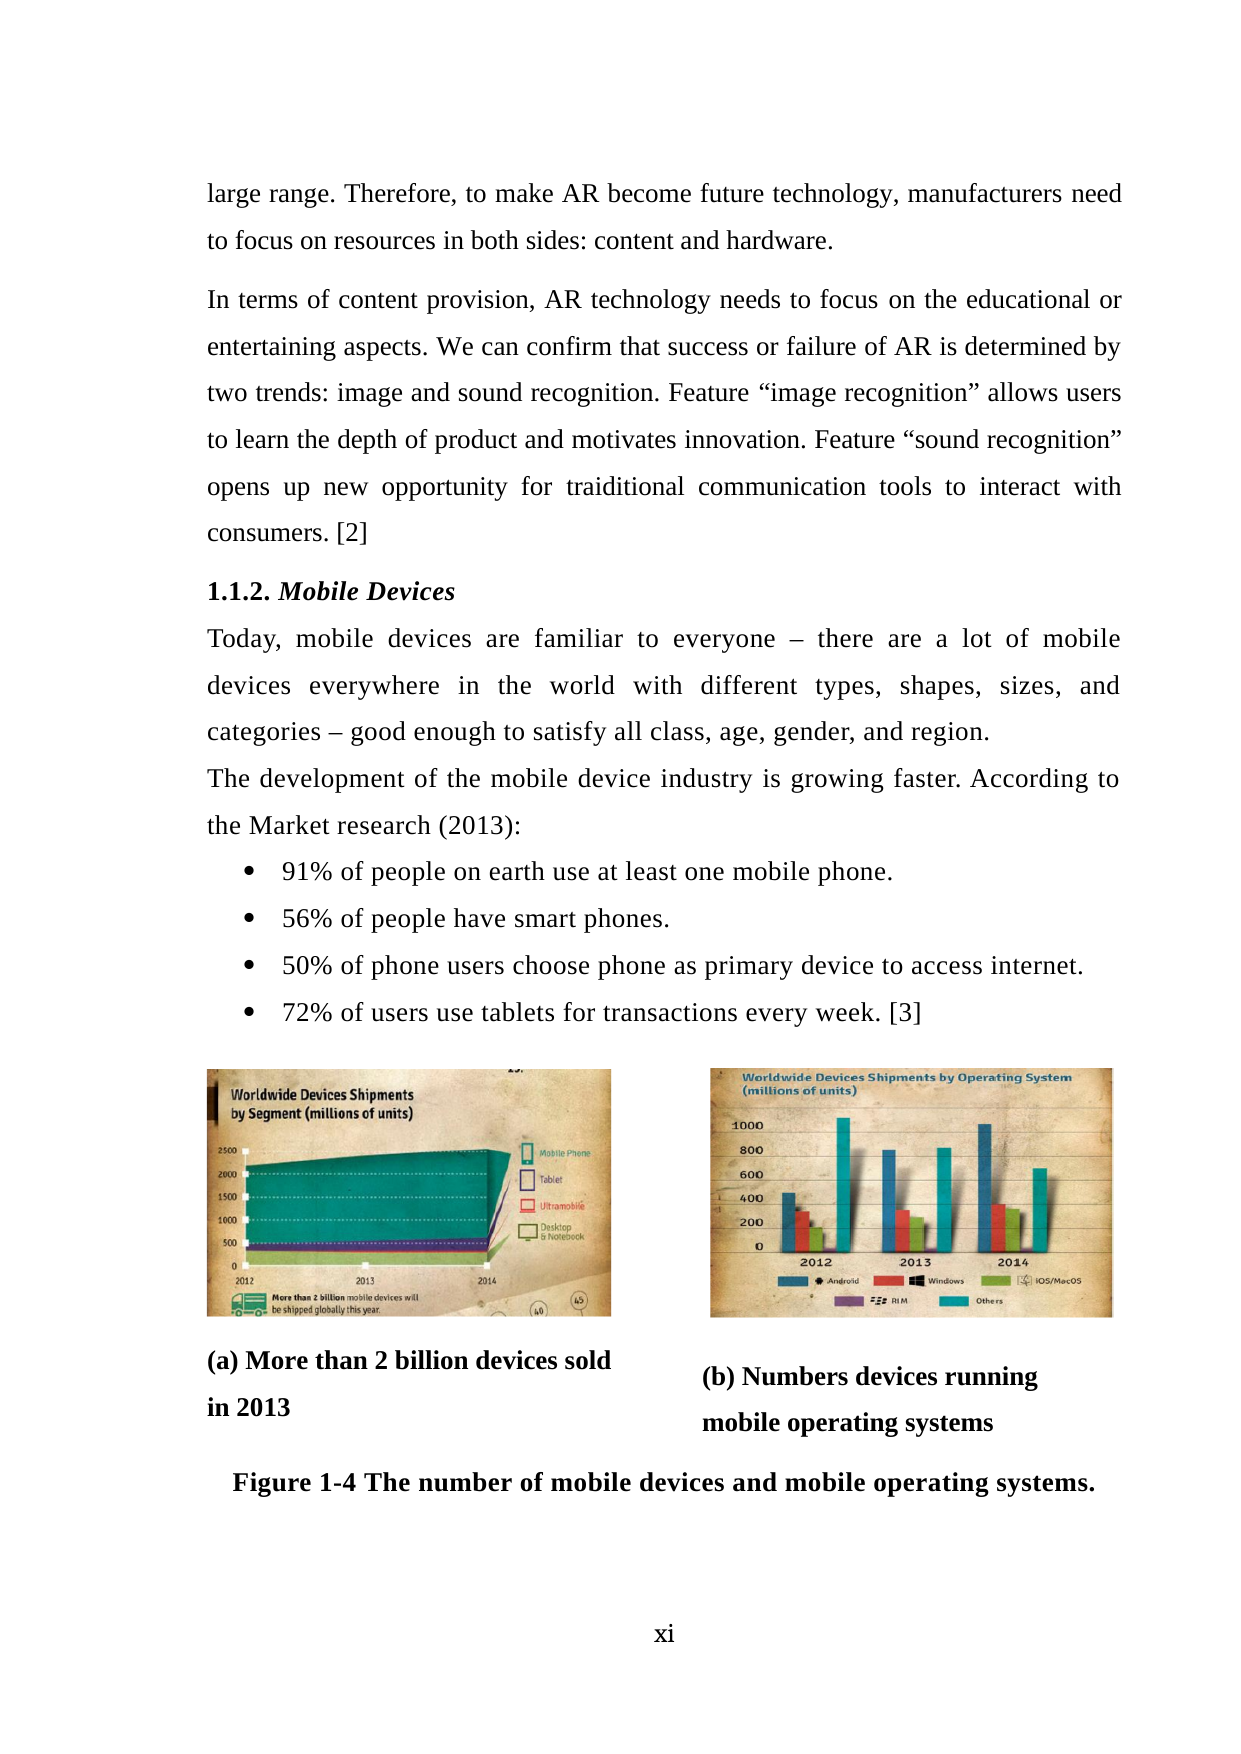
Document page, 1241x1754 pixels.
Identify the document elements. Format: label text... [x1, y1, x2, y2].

picture [710, 1068, 1114, 1318]
title The development of the mobile device industry is growing faster. According to the Market research (2013): [207, 762, 1122, 840]
title 72% of users use tablets for transactions every week. [3] [244, 996, 1122, 1027]
title Today, mobile devices are familiar to everyone – there are a lot of mobile devices everywhere in the world with different types, shapes, sizes, and categories – good enough to satisfy all class, age, gender, and region. [207, 622, 1122, 747]
title 1.1.2. Mobile Devices [207, 576, 1122, 607]
text (a) More than 2 billion devices sold in 2013 [207, 1344, 627, 1422]
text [207, 177, 1122, 255]
title Figure 1-4 The number of mobile devices and mobile operating systems. [207, 1466, 1122, 1497]
text In terms of content provision, AR technology needs to focus on the educational or entertaining aspects. We can confirm that success or failure of AR is determined by two trends: image and sound recognition. Feature “image recognition” allows users to learn the depth of product and motivates innovation. Feature “sound recognition” opens up new opportunity for traiditional communication tools to interact with consumers. [2] [207, 283, 1122, 547]
title 50% of phone users choose phone as primary device to access internet. [244, 949, 1122, 981]
text (b) Numbers devices running mobile operating systems [702, 1360, 1122, 1438]
title 56% of people have smart phones. [244, 902, 1122, 934]
title 91% of people on earth use at least one mobile phone. [244, 856, 1122, 887]
picture [206, 1068, 612, 1317]
